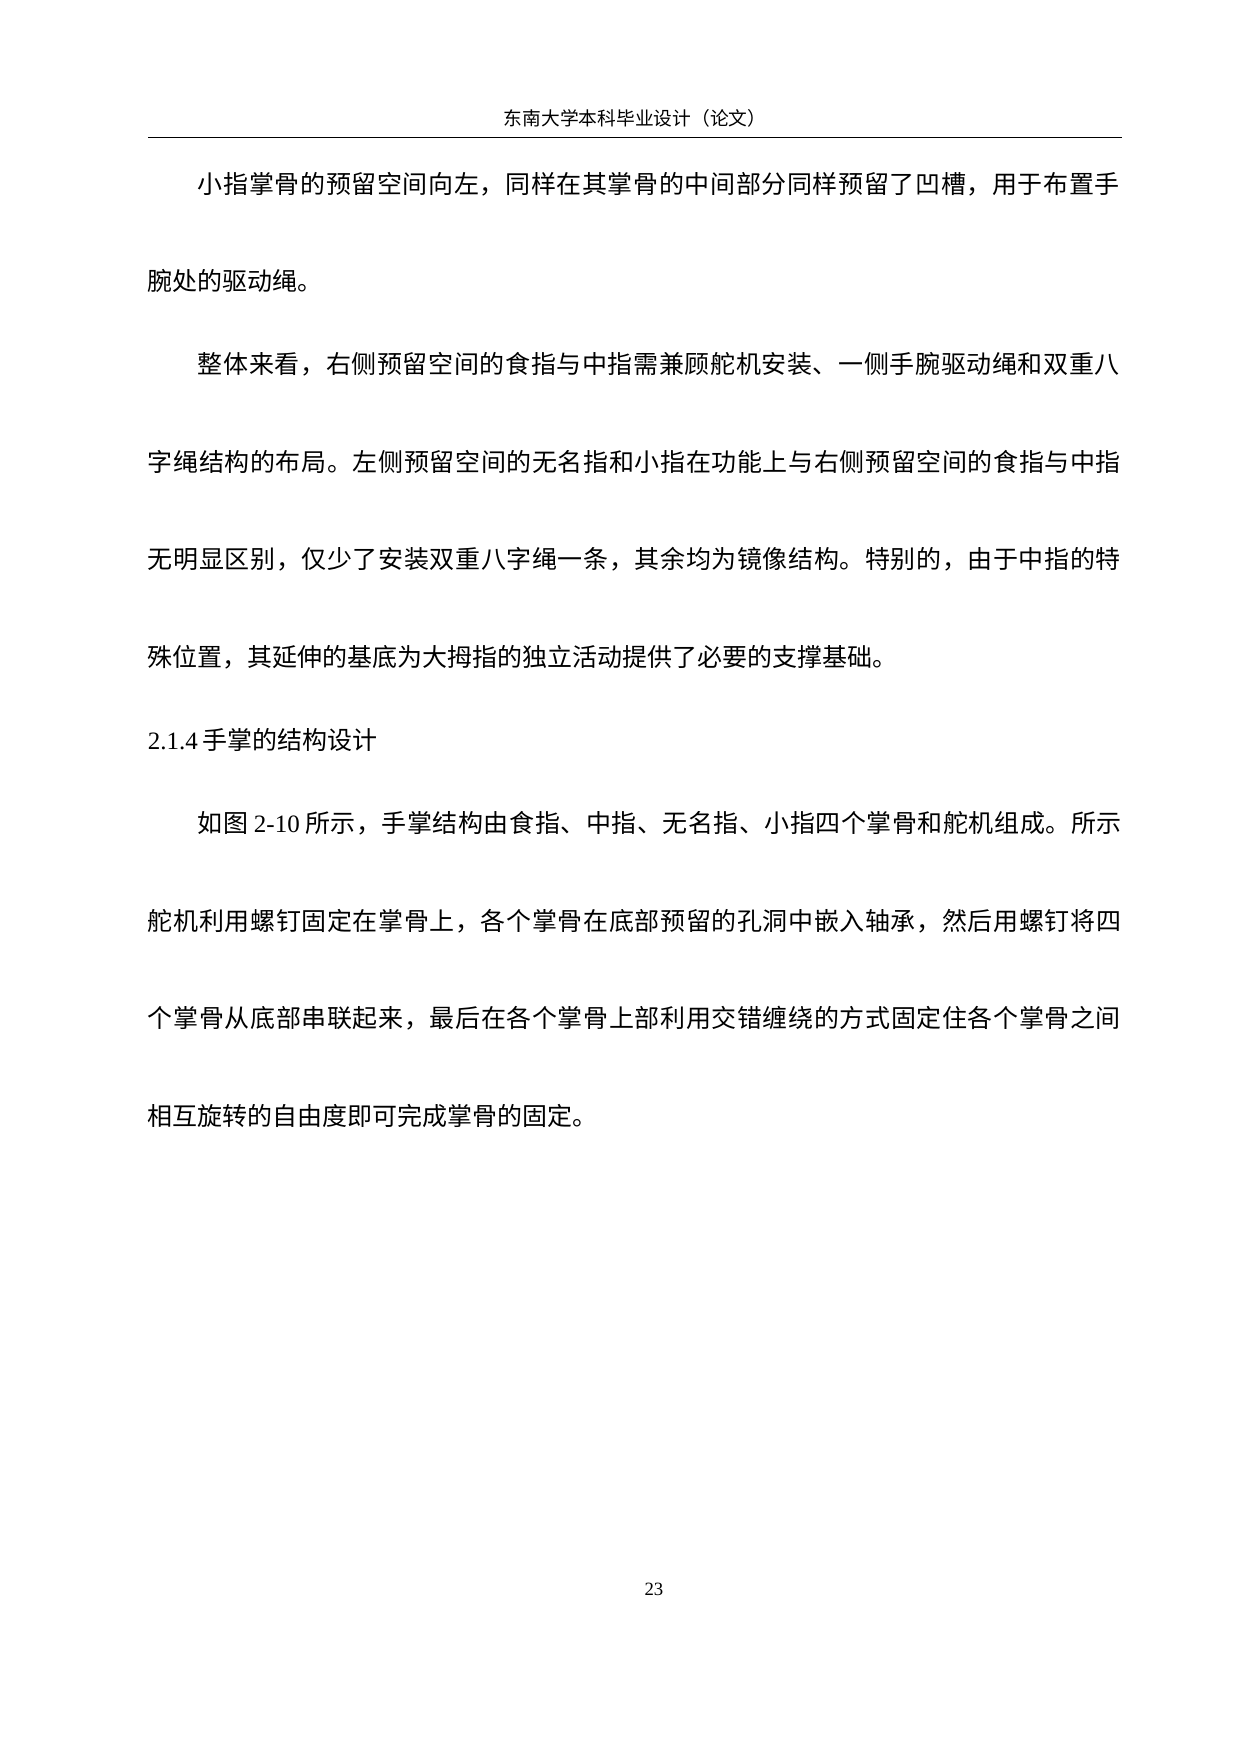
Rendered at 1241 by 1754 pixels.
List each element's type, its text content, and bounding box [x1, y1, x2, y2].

text 2.1.4手掌的结构设计 [148, 706, 1122, 771]
text 如图2-10所示，手掌结构由食指、中指、无名指、小指四个掌骨和舵机组成。所示舵机利用螺钉固定在掌骨上，各个掌骨在底部预留的孔洞中嵌入轴承，然后用螺钉将四个掌骨从底部串联起来，最后在各个掌骨上部利用交错缠绕的方式固定住各个掌骨之间相互旋转的自由度即可完成掌骨的固定。 [148, 789, 1122, 1147]
text 小指掌骨的预留空间向左，同样在其掌骨的中间部分同样预留了凹槽，用于布置手腕处的驱动绳。 [148, 150, 1122, 312]
text 整体来看，右侧预留空间的食指与中指需兼顾舵机安装、一侧手腕驱动绳和双重八字绳结构的布局。左侧预留空间的无名指和小指在功能上与右侧预留空间的食指与中指无明显区别，仅少了安装双重八字绳一条，其余均为镜像结构。特别的，由于中指的特殊位置，其延伸的基底为大拇指的独立活动提供了必要的支撑基础。 [148, 330, 1122, 688]
